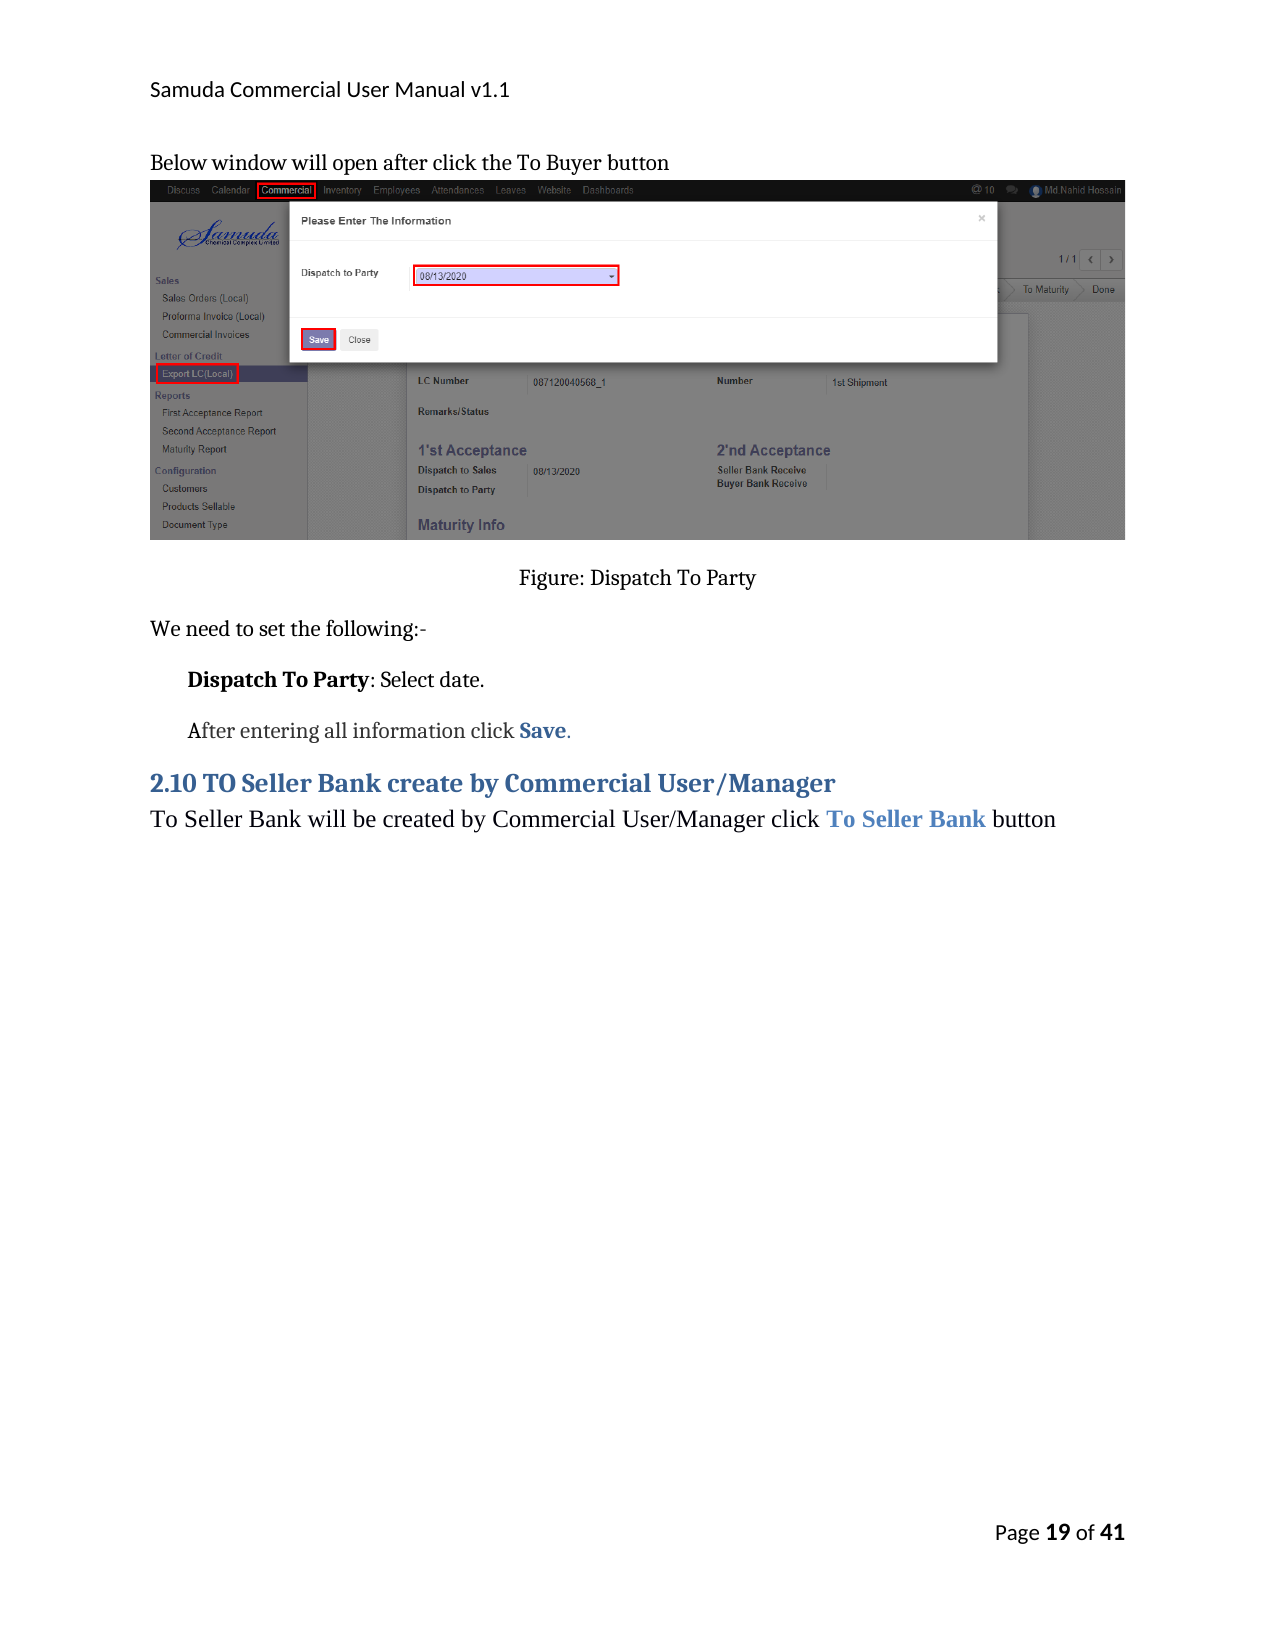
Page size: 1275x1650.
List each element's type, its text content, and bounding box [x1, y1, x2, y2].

text We need to set the following:- [150, 615, 1125, 642]
text Figure: Dispatch To Party [150, 564, 1125, 591]
text To Seller Bank will be created by Commercial User/Manager click To Seller Bank button [150, 804, 1125, 833]
text After entering all information click Save. [187, 717, 1125, 744]
text Dispatch To Party: Select date. [187, 666, 1125, 693]
subtitle 2.10 TO Seller Bank create by Commercial User/Manager [150, 768, 1125, 799]
picture [150, 180, 1125, 540]
text Below window will open after click the To Buyer button [150, 150, 1125, 180]
